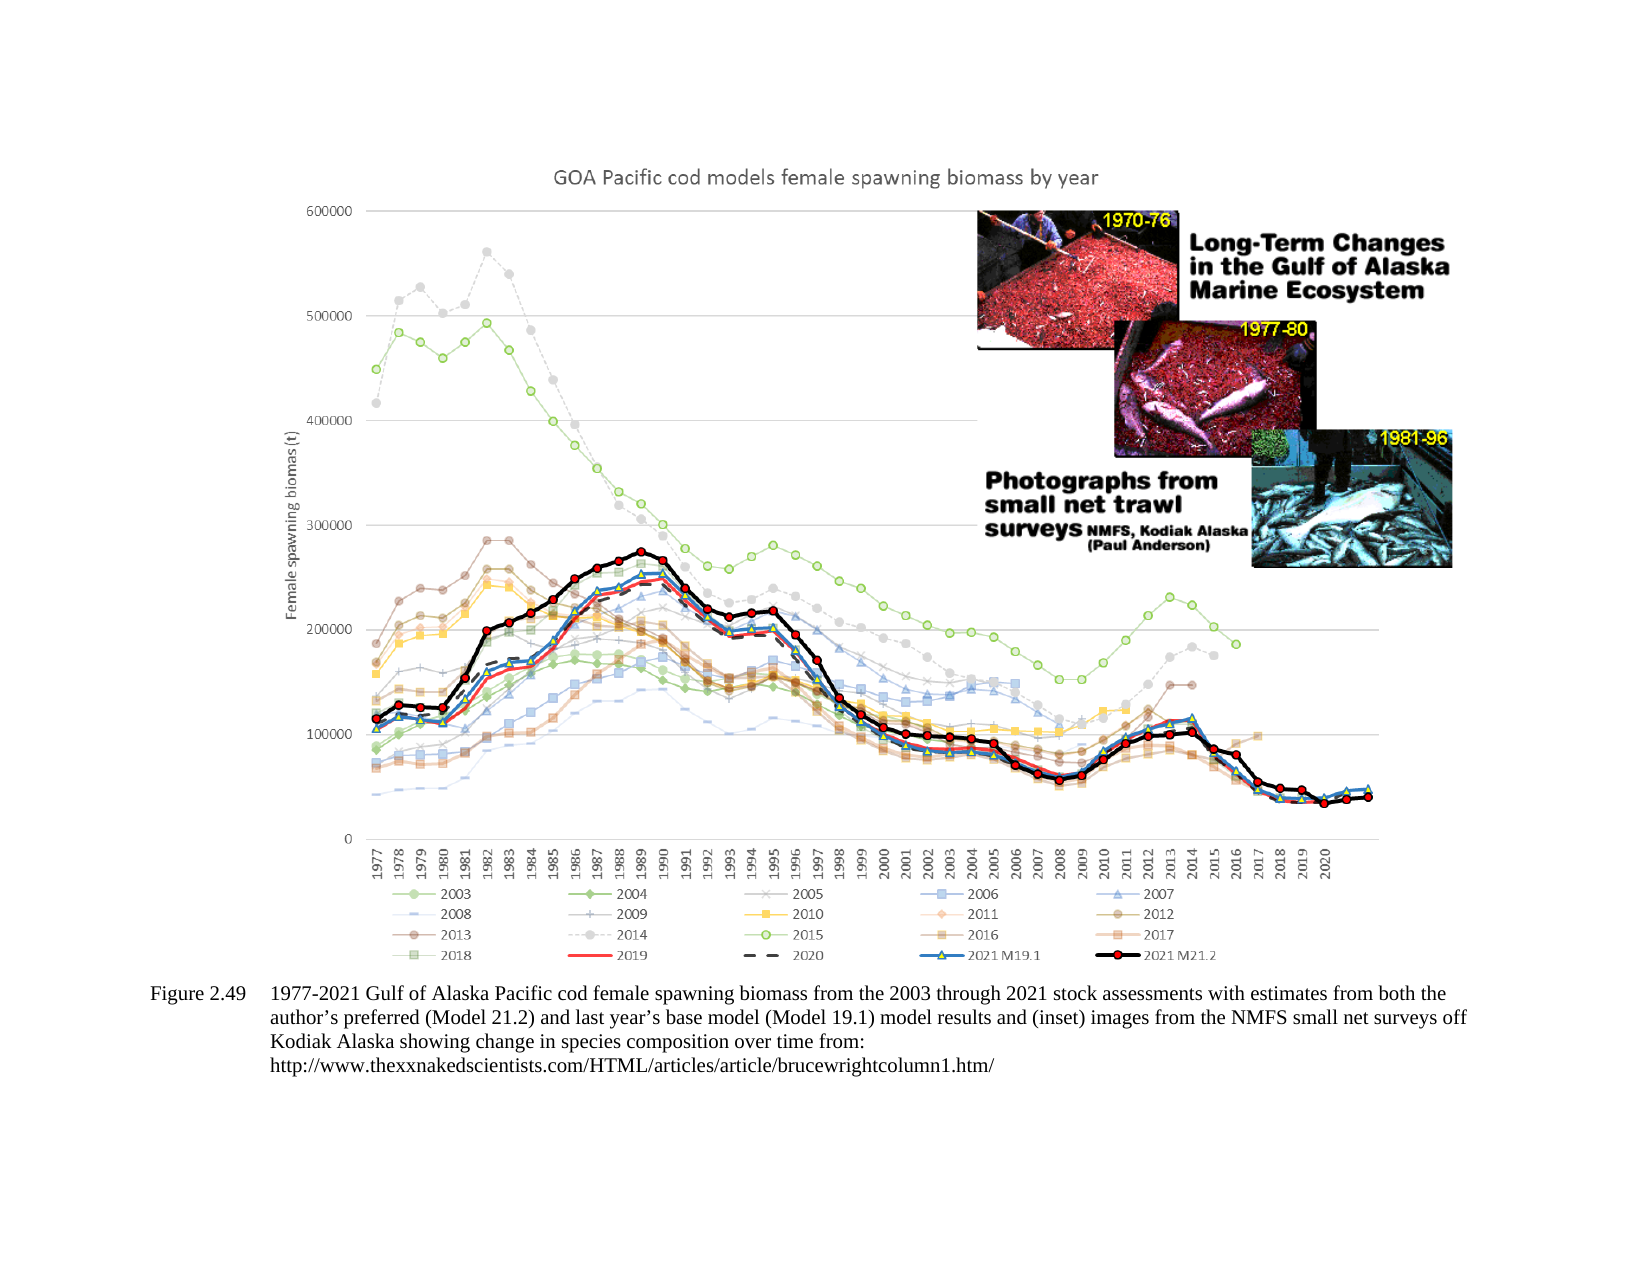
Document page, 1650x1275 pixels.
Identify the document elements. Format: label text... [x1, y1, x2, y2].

picture [256, 150, 1453, 975]
text Figure 2.49 1977-2021 Gulf of Alaska Pacific cod female spawning biomass from the 2003 through 2021 stock assessments with estimates from both the author’s preferred (Model 21.2) and last year’s base model (Model 19.1) model results and (inset) images from the NMFS small net surveys off Kodiak Alaska showing change in species composition over time from: http://www.thexxnakedscientists.com/HTML/articles/article/brucewrightcolumn1.htm/ [150, 981, 1500, 1077]
